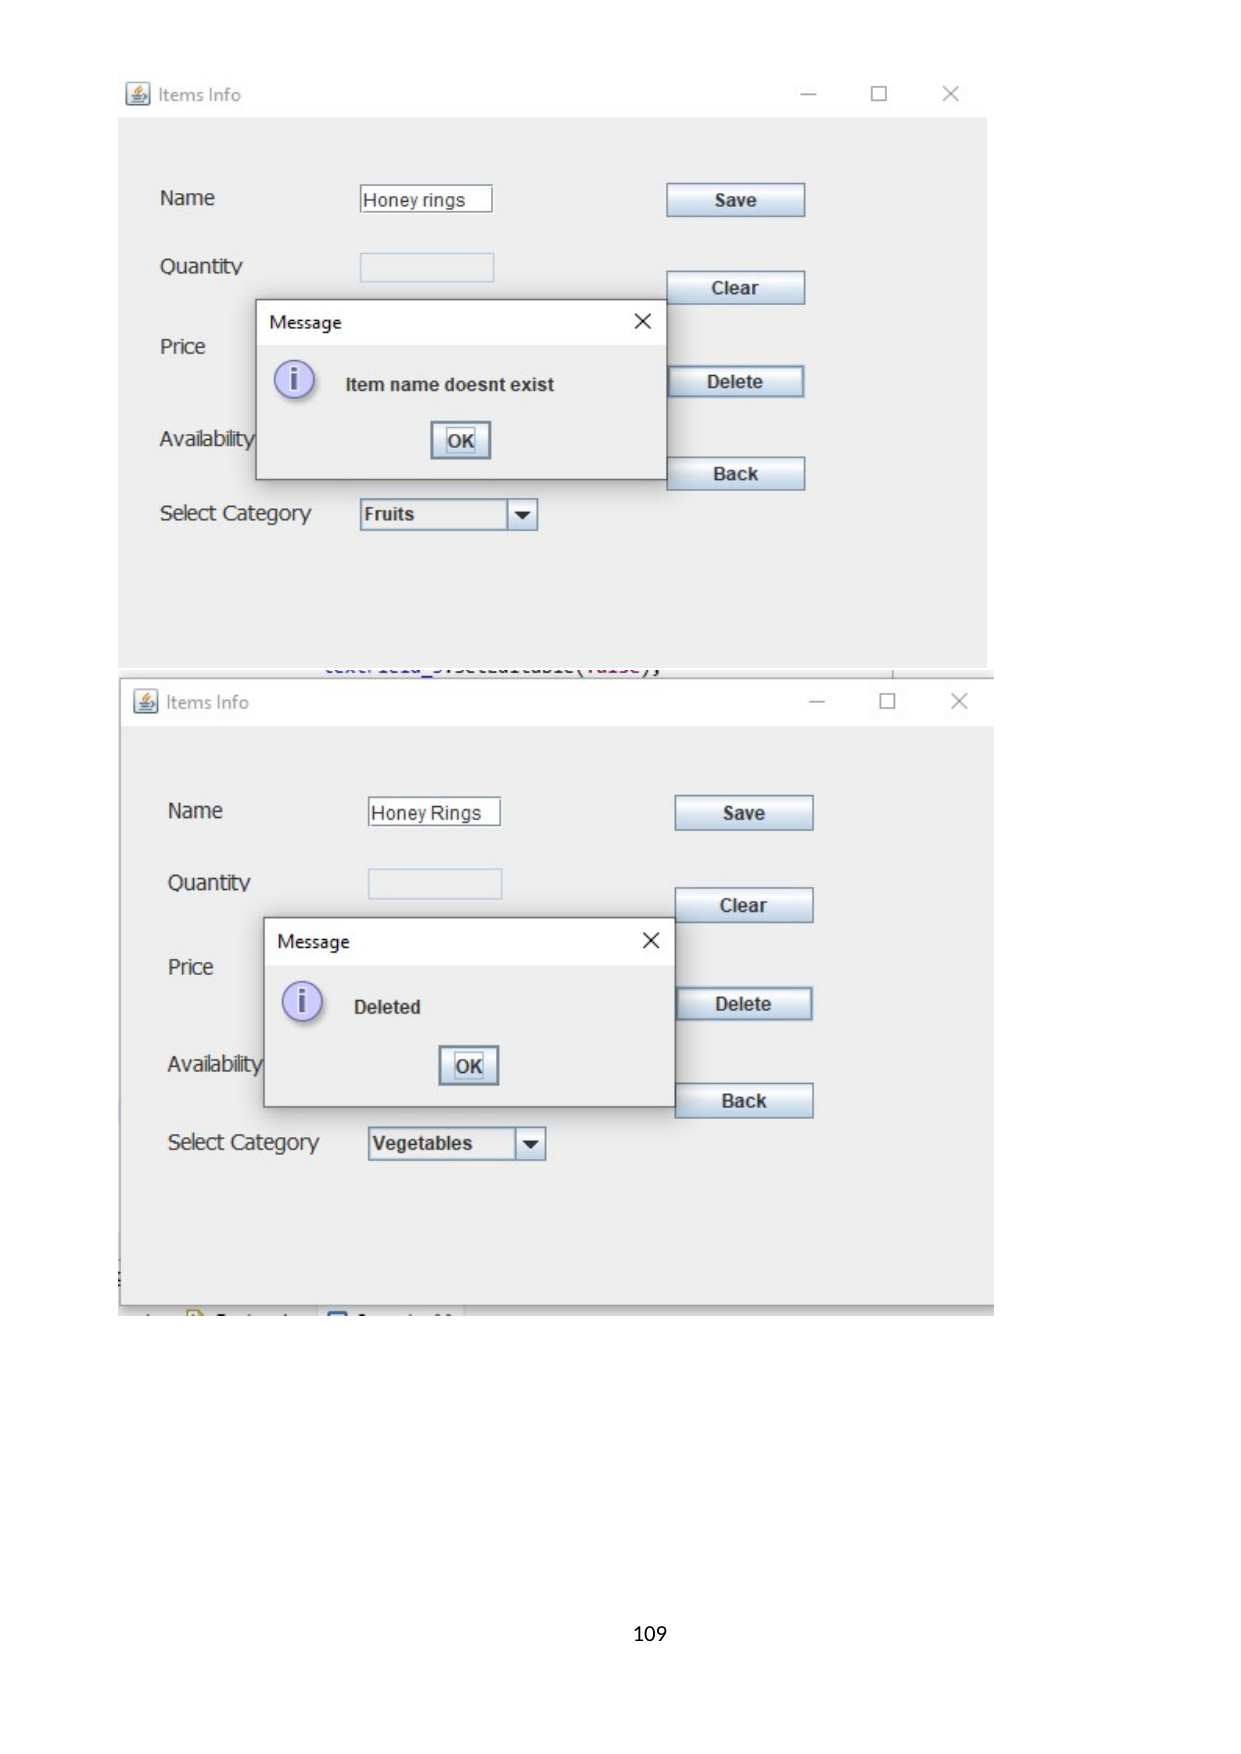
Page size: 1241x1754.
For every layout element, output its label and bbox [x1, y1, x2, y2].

picture [118, 670, 994, 1316]
picture [118, 73, 987, 668]
